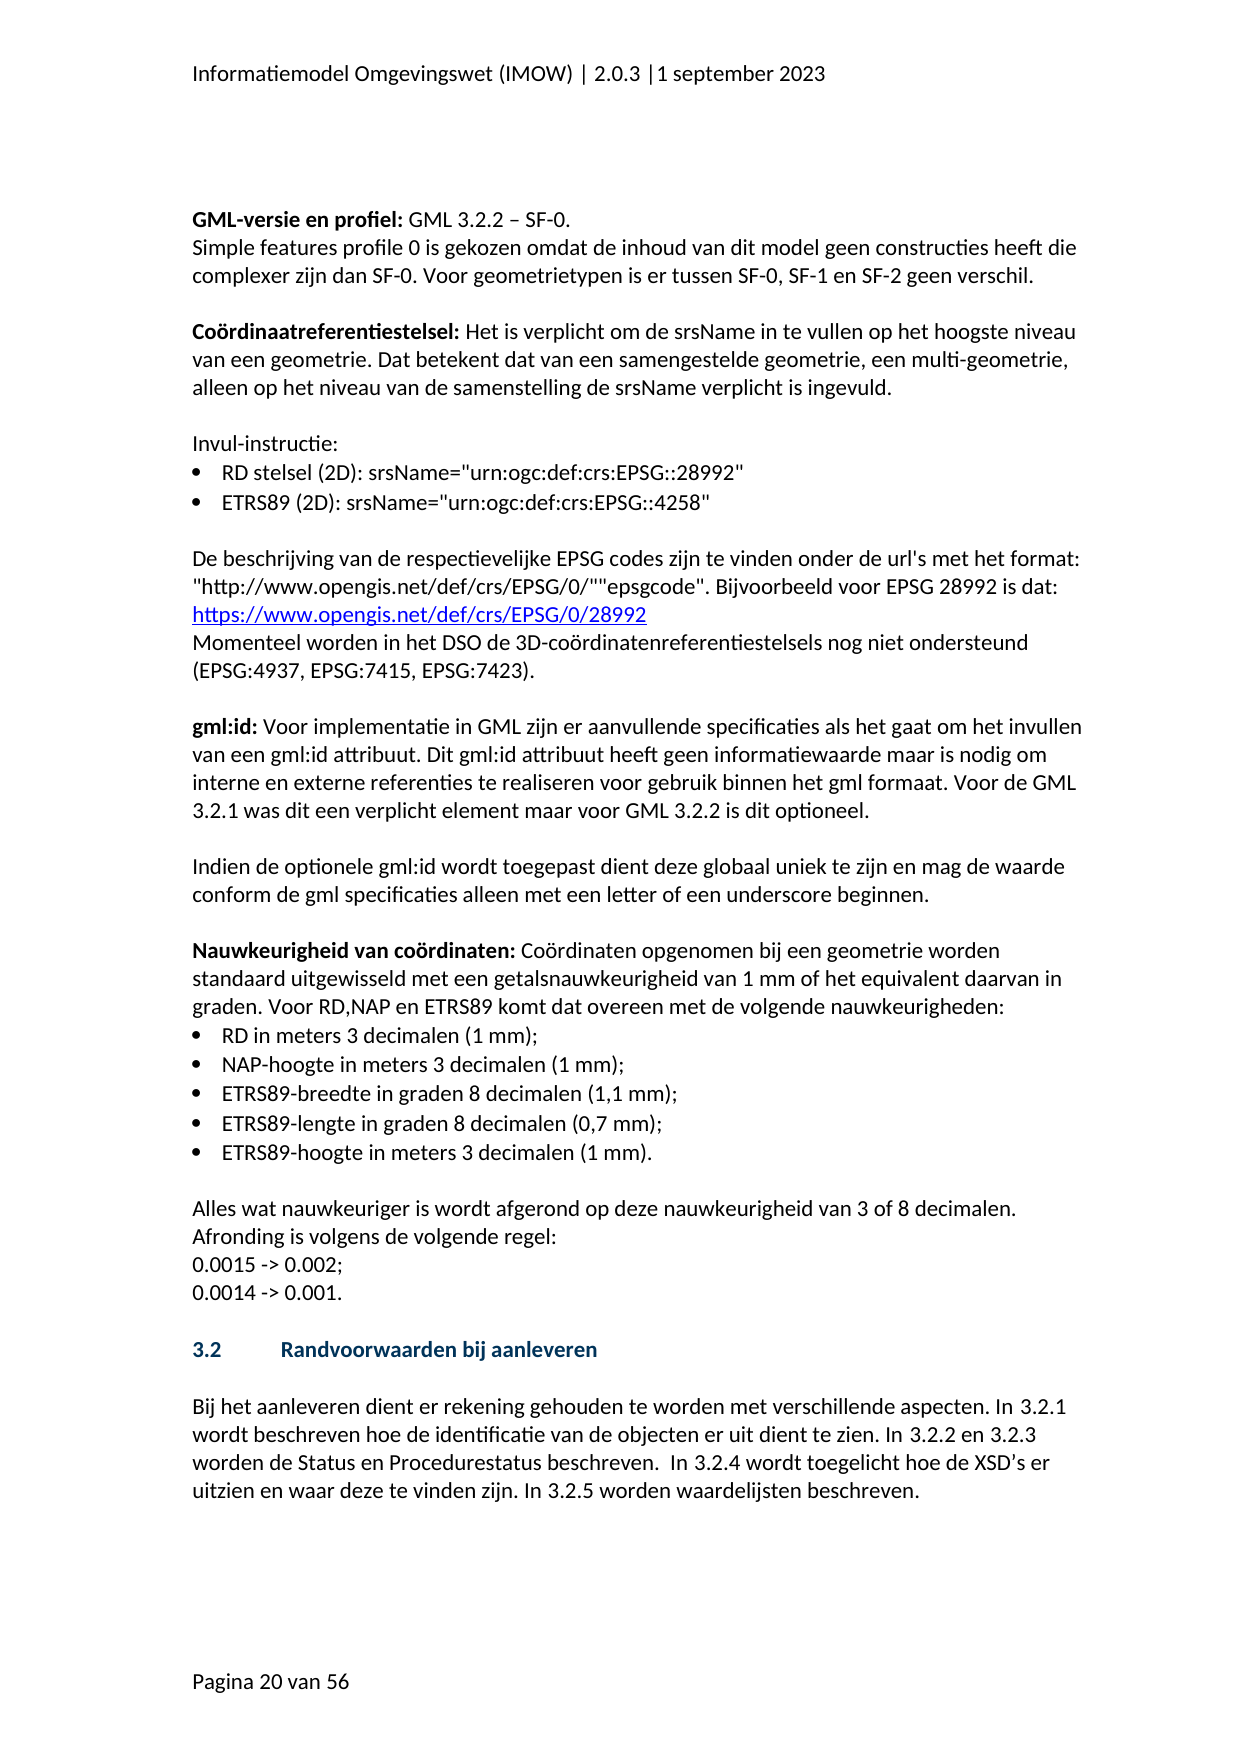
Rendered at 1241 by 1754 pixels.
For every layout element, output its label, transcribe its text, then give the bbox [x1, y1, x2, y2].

text gml:id: Voor implementatie in GML zijn er aanvullende specificaties als het gaat om het invullen van een gml:id attribuut. Dit gml:id attribuut heeft geen informatiewaarde maar is nodig om interne en externe referenties te realiseren voor gebruik binnen het gml formaat. Voor de GML 3.2.1 was dit een verplicht element maar voor GML 3.2.2 is dit optioneel. [192, 712, 1092, 824]
text Momenteel worden in het DSO de 3D-coördinatenreferentiestelsels nog niet ondersteund (EPSG:4937, EPSG:7415, EPSG:7423). [192, 628, 1092, 684]
text Indien de optionele gml:id wordt toegepast dient deze globaal uniek te zijn en mag de waarde conform de gml specificaties alleen met een letter of een underscore beginnen. [192, 852, 1092, 908]
text ETRS89-hoogte in meters 3 decimalen (1 mm). [192, 1137, 1092, 1166]
subtitle Randvoorwaarden bij aanleveren [192, 1335, 1092, 1363]
text De beschrijving van de respectievelijke EPSG codes zijn te vinden onder de url's met het format: "http://www.opengis.net/def/crs/EPSG/0/""epsgcode". Bijvoorbeeld voor EPSG 28992 is dat: https://www.opengis.net/def/crs/EPSG/0/28992 [192, 544, 1092, 628]
text ETRS89 (2D): srsName="urn:ogc:def:crs:EPSG::4258" [192, 487, 1092, 516]
text RD in meters 3 decimalen (1 mm); [192, 1020, 1092, 1049]
text ETRS89-lengte in graden 8 decimalen (0,7 mm); [192, 1108, 1092, 1137]
text NAP-hoogte in meters 3 decimalen (1 mm); [192, 1049, 1092, 1078]
text Alles wat nauwkeuriger is wordt afgerond op deze nauwkeurigheid van 3 of 8 decimalen. Afronding is volgens de volgende regel: [192, 1194, 1092, 1250]
text 0.0014 -> 0.001. [192, 1278, 1092, 1306]
text Bij het aanleveren dient er rekening gehouden te worden met verschillende aspecten. In 3.2.1 wordt beschreven hoe de identificatie van de objecten er uit dient te zien. In 3.2.2 en 3.2.3 worden de Status en Procedurestatus beschreven. In 3.2.4 wordt toegelicht hoe de XSD’s er uitzien en waar deze te vinden zijn. In 3.2.5 worden waardelijsten beschreven. [192, 1392, 1092, 1504]
text Invul-instructie: [192, 429, 1092, 457]
text Nauwkeurigheid van coördinaten: Coördinaten opgenomen bij een geometrie worden standaard uitgewisseld met een getalsnauwkeurigheid van 1 mm of het equivalent daarvan in graden. Voor RD,NAP en ETRS89 komt dat overeen met de volgende nauwkeurigheden: [192, 936, 1092, 1020]
text 0.0015 -> 0.002; [192, 1250, 1092, 1278]
text Coördinaatreferentiestelsel: Het is verplicht om de srsName in te vullen op het hoogste niveau van een geometrie. Dat betekent dat van een samengestelde geometrie, een multi-geometrie, alleen op het niveau van de samenstelling de srsName verplicht is ingevuld. [192, 317, 1092, 401]
text RD stelsel (2D): srsName="urn:ogc:def:crs:EPSG::28992" [192, 457, 1092, 487]
text GML-versie en profiel: GML 3.2.2 – SF-0. Simple features profile 0 is gekozen omdat de inhoud van dit model geen constructies heeft die complexer zijn dan SF-0. Voor geometrietypen is er tussen SF-0, SF-1 en SF-2 geen verschil. [192, 205, 1092, 289]
text ETRS89-breedte in graden 8 decimalen (1,1 mm); [192, 1078, 1092, 1108]
